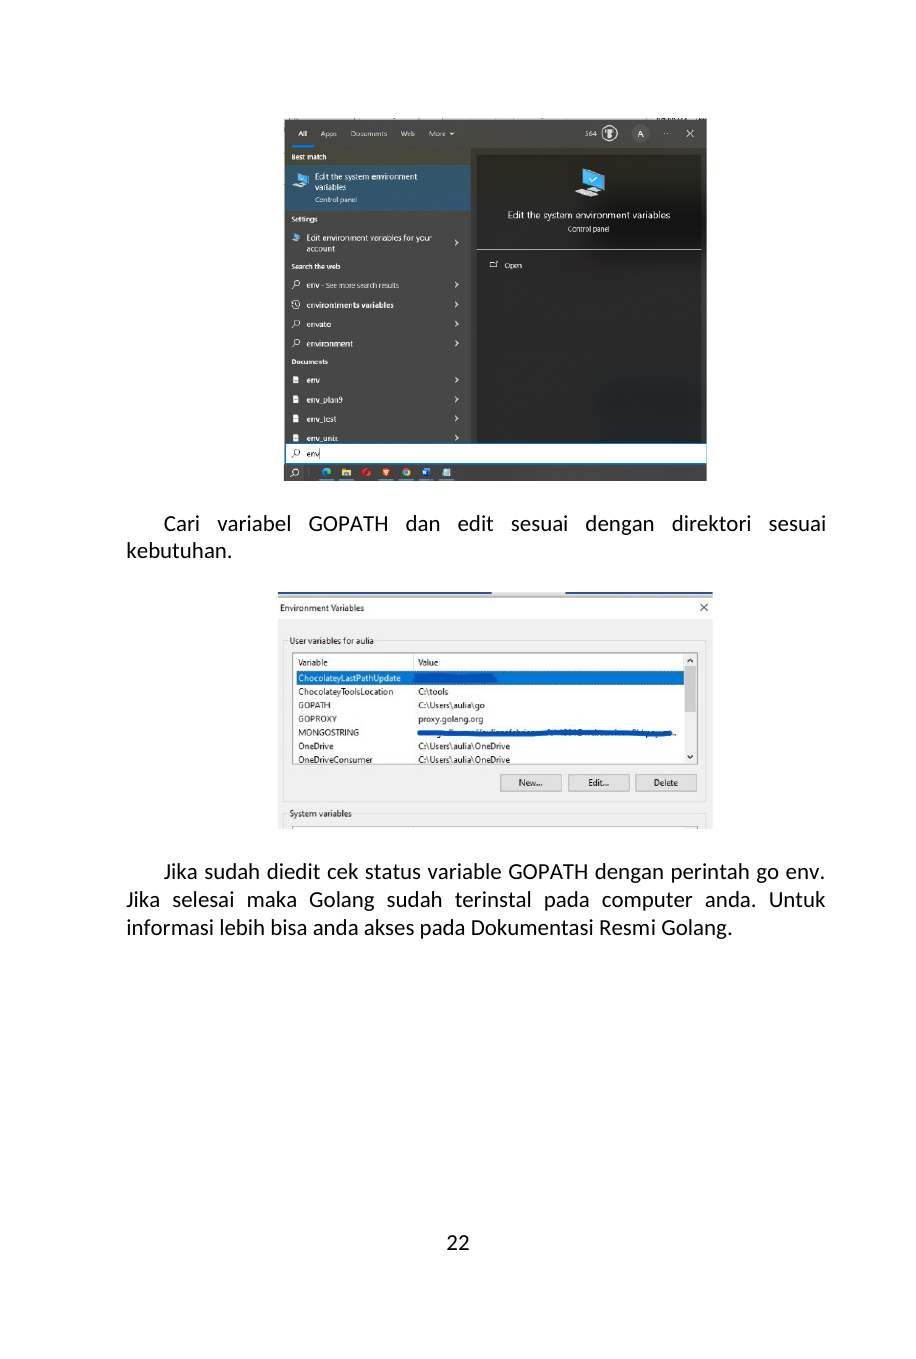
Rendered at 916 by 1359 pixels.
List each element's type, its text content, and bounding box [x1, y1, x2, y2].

list Jika sudah diedit cek status variable GOPATH dengan perintah go env. Jika selesai maka Golang sudah terinstal pada computer anda. Untuk informasi lebih bisa anda akses pada Dokumentasi Resmi Golang. [126, 857, 827, 941]
list Cari variabel GOPATH dan edit sesuai dengan direktori sesuai kebutuhan. [126, 509, 827, 565]
picture [277, 592, 713, 829]
picture [283, 118, 707, 481]
